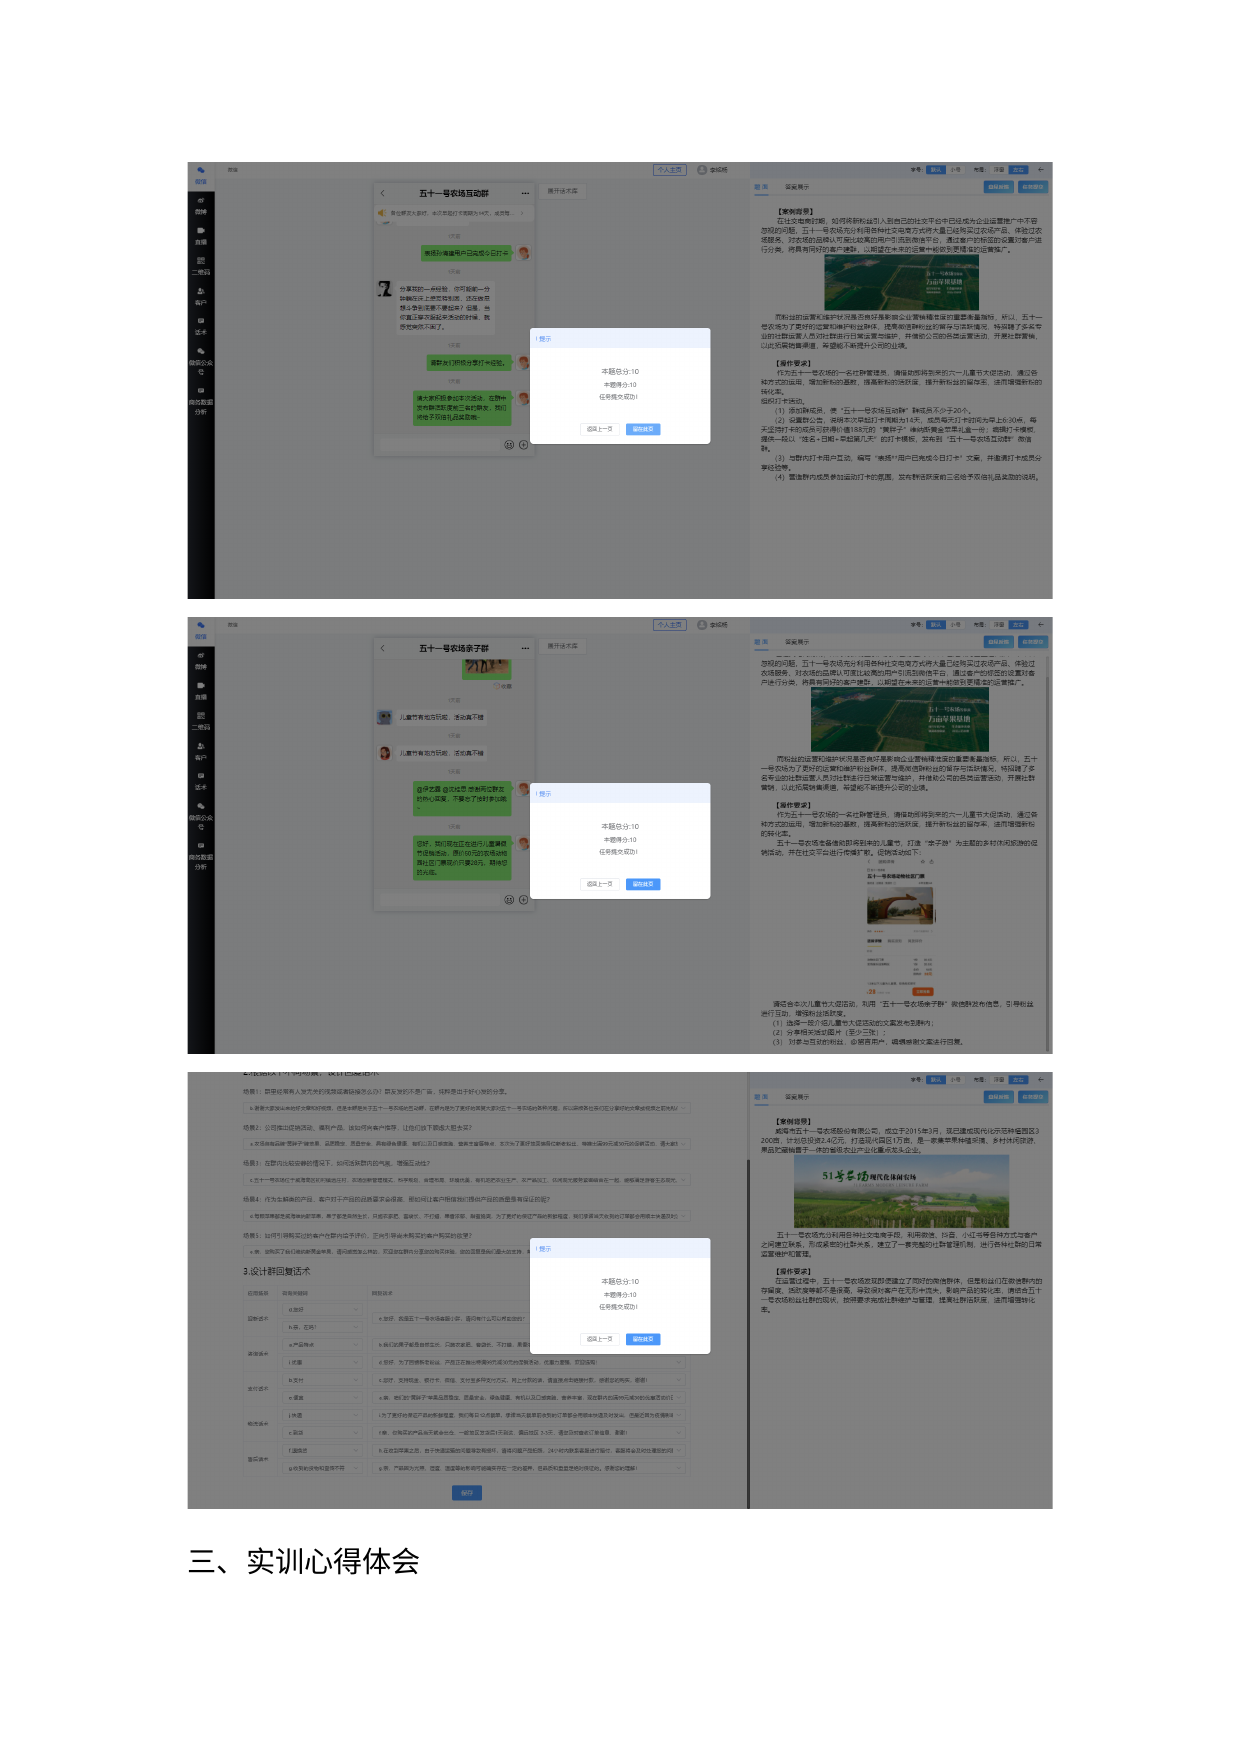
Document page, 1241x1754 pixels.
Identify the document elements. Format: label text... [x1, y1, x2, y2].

picture [187, 617, 1053, 1054]
picture [187, 1072, 1053, 1509]
text 三、实训心得体会 [187, 1527, 1053, 1592]
picture [187, 162, 1053, 599]
